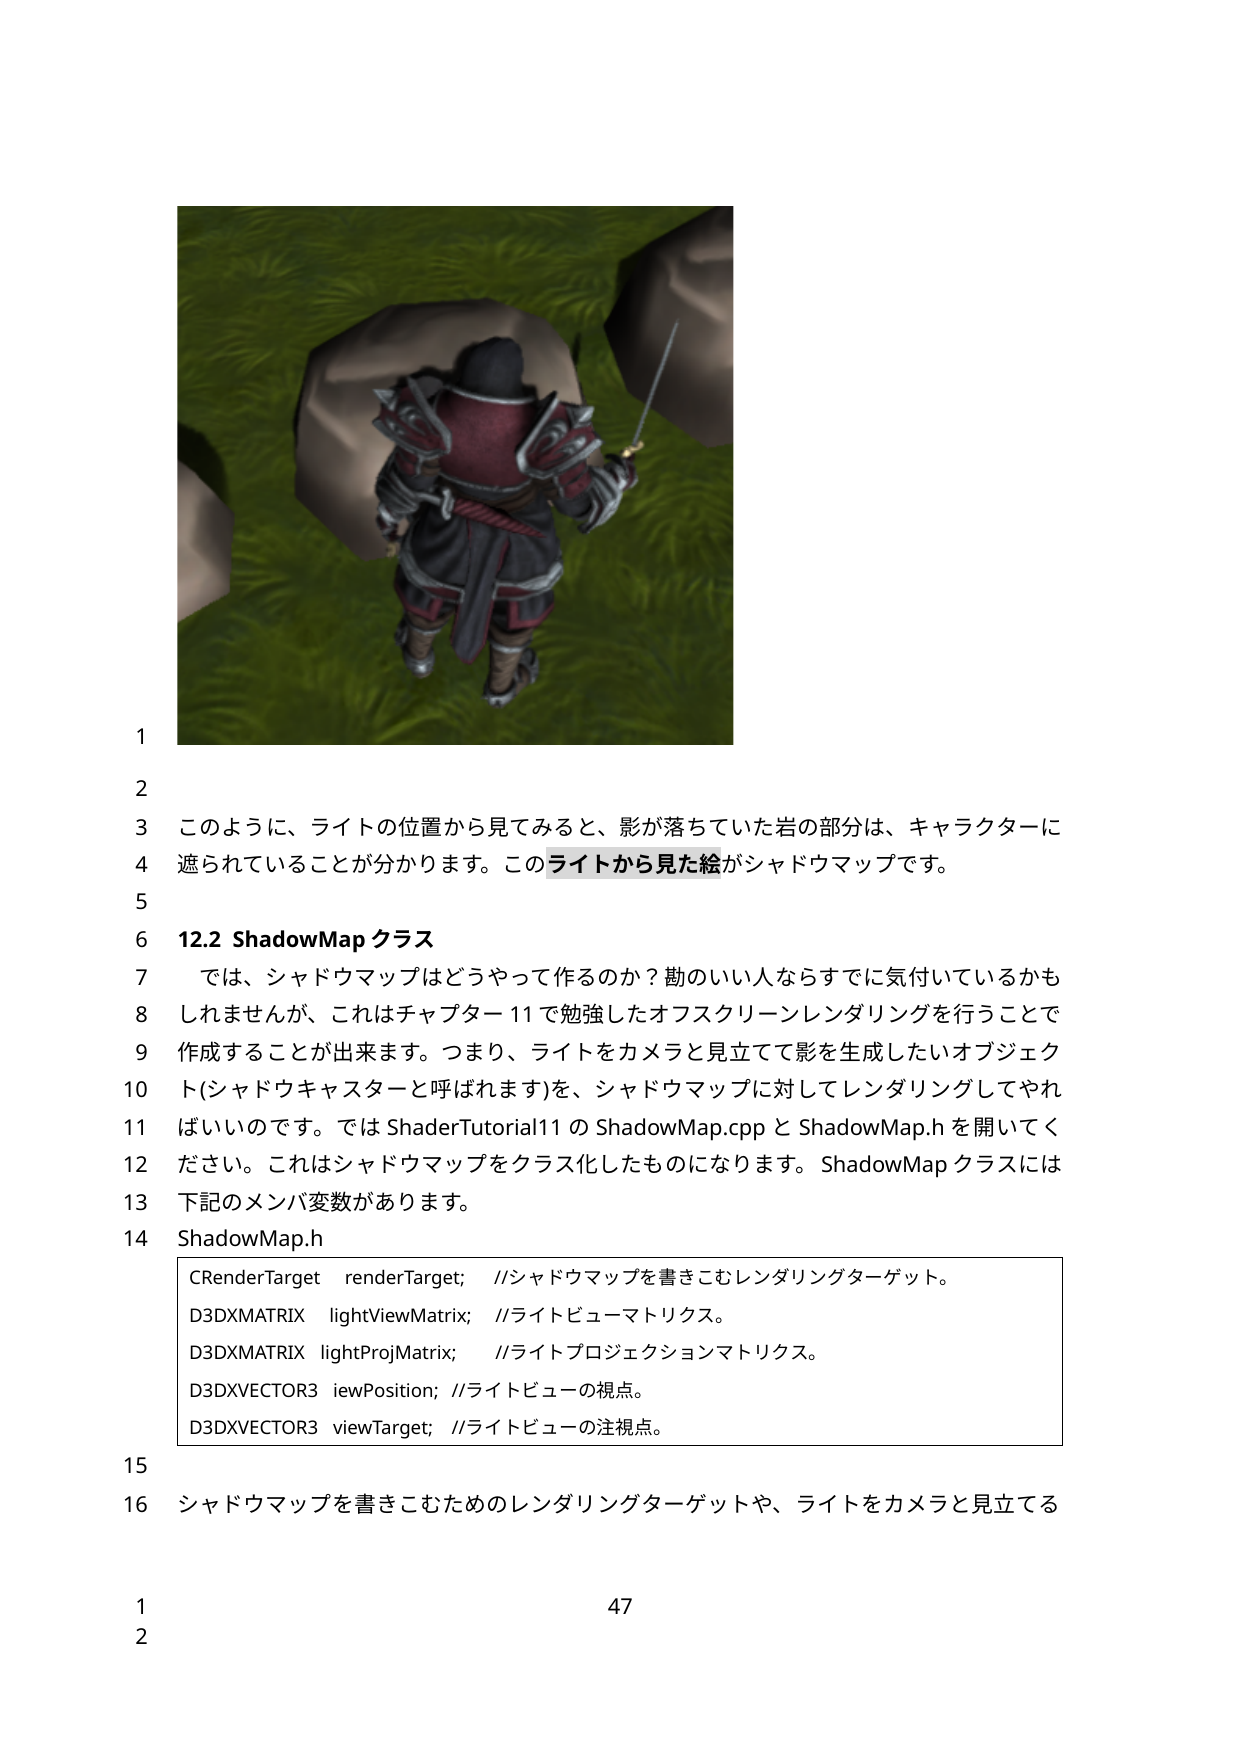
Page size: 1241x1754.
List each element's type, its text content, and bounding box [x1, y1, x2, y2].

text このように、ライトの位置から見てみると、影が落ちていた岩の部分は、キャラクターに遮られていることが分かります。このライトから見た絵がシャドウマップです。 [177, 807, 1063, 882]
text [177, 1484, 1063, 1521]
picture [177, 206, 734, 745]
text では、シャドウマップはどうやって作るのか？勘のいい人ならすでに気付いているかもしれませんが、これはチャプター11で勉強したオフスクリーンレンダリングを行うことで作成することが出来ます。つまり、ライトをカメラと見立てて影を生成したいオブジェクト(シャドウキャスターと呼ばれます)を、シャドウマップに対してレンダリングしてやればいいのです。ではShaderTutorial11のShadowMap.cppとShadowMap.hを開いてください。これはシャドウマップをクラス化したものになります。ShadowMapクラスには下記のメンバ変数があります。 [177, 957, 1063, 1219]
text 12.2 ShadowMapクラス [177, 919, 1063, 957]
table_header CRenderTarget renderTarget; //シャドウマップを書きこむレンダリングターゲット。 D3DXMATRIX lightViewMatrix; //ライトビューマトリクス。 D3DXMATRIX lightProjMatrix; //ライトプロジェクションマトリクス。 D3DXVECTOR3 iewPosition; //ライトビューの視点。 D3DXVECTOR3 viewTarget; //ライトビューの注視点。 [178, 1258, 1062, 1445]
text ShadowMap.h [177, 1219, 1063, 1257]
